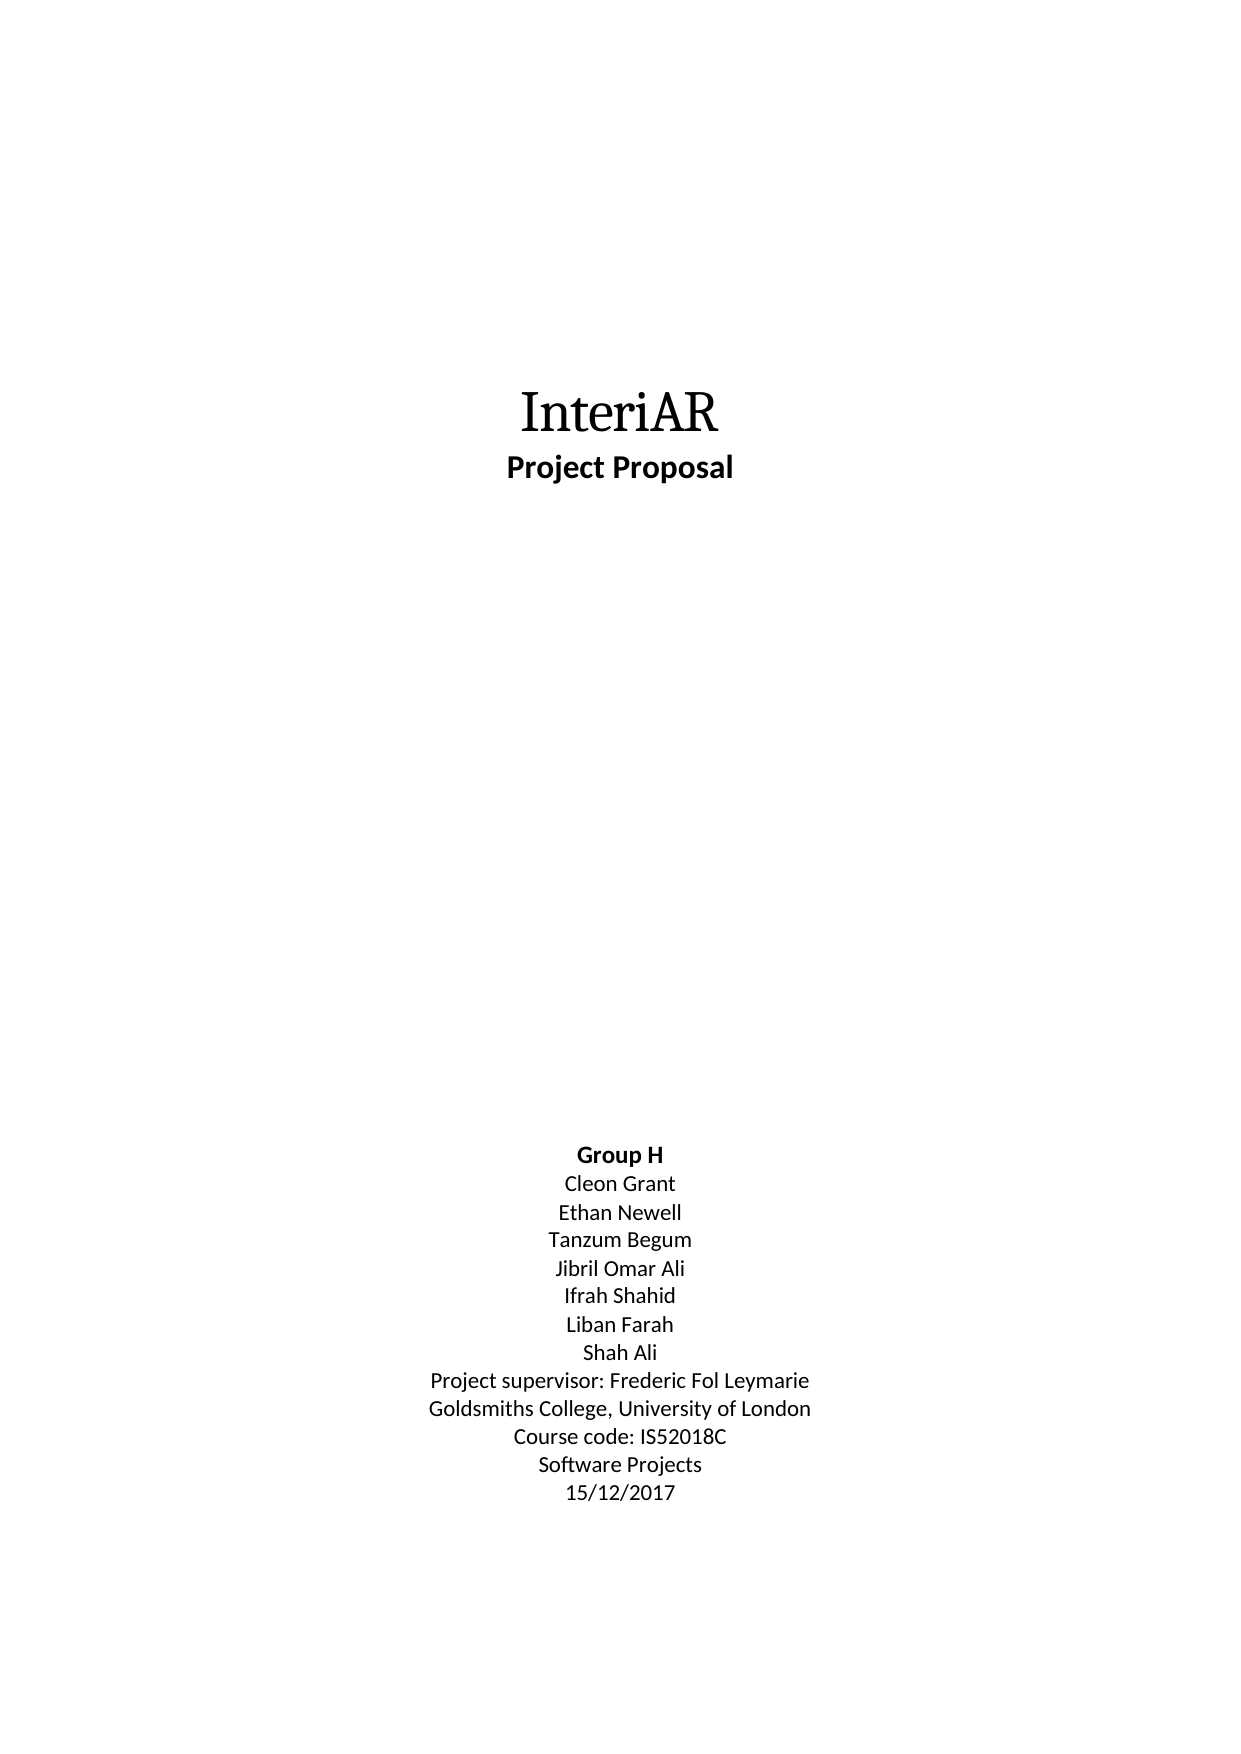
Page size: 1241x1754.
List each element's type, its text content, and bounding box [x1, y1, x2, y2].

text Cleon Grant [150, 1169, 1090, 1198]
title InteriAR [150, 379, 1090, 446]
text Software Projects [150, 1450, 1090, 1478]
text 15/12/2017 [150, 1478, 1090, 1506]
text Liban Farah [150, 1310, 1090, 1338]
text Project Proposal [150, 446, 1090, 487]
text Course code: IS52018C [150, 1422, 1090, 1450]
text Tanzum Begum [150, 1226, 1090, 1254]
text Jibril Omar Ali [150, 1254, 1090, 1282]
text Shah Ali [150, 1338, 1090, 1366]
text Project supervisor: Frederic Fol Leymarie [150, 1366, 1090, 1394]
text Ifrah Shahid [150, 1282, 1090, 1310]
text Ethan Newell [150, 1198, 1090, 1226]
text Goldsmiths College, University of London [150, 1394, 1090, 1422]
text Group H [150, 1139, 1090, 1169]
